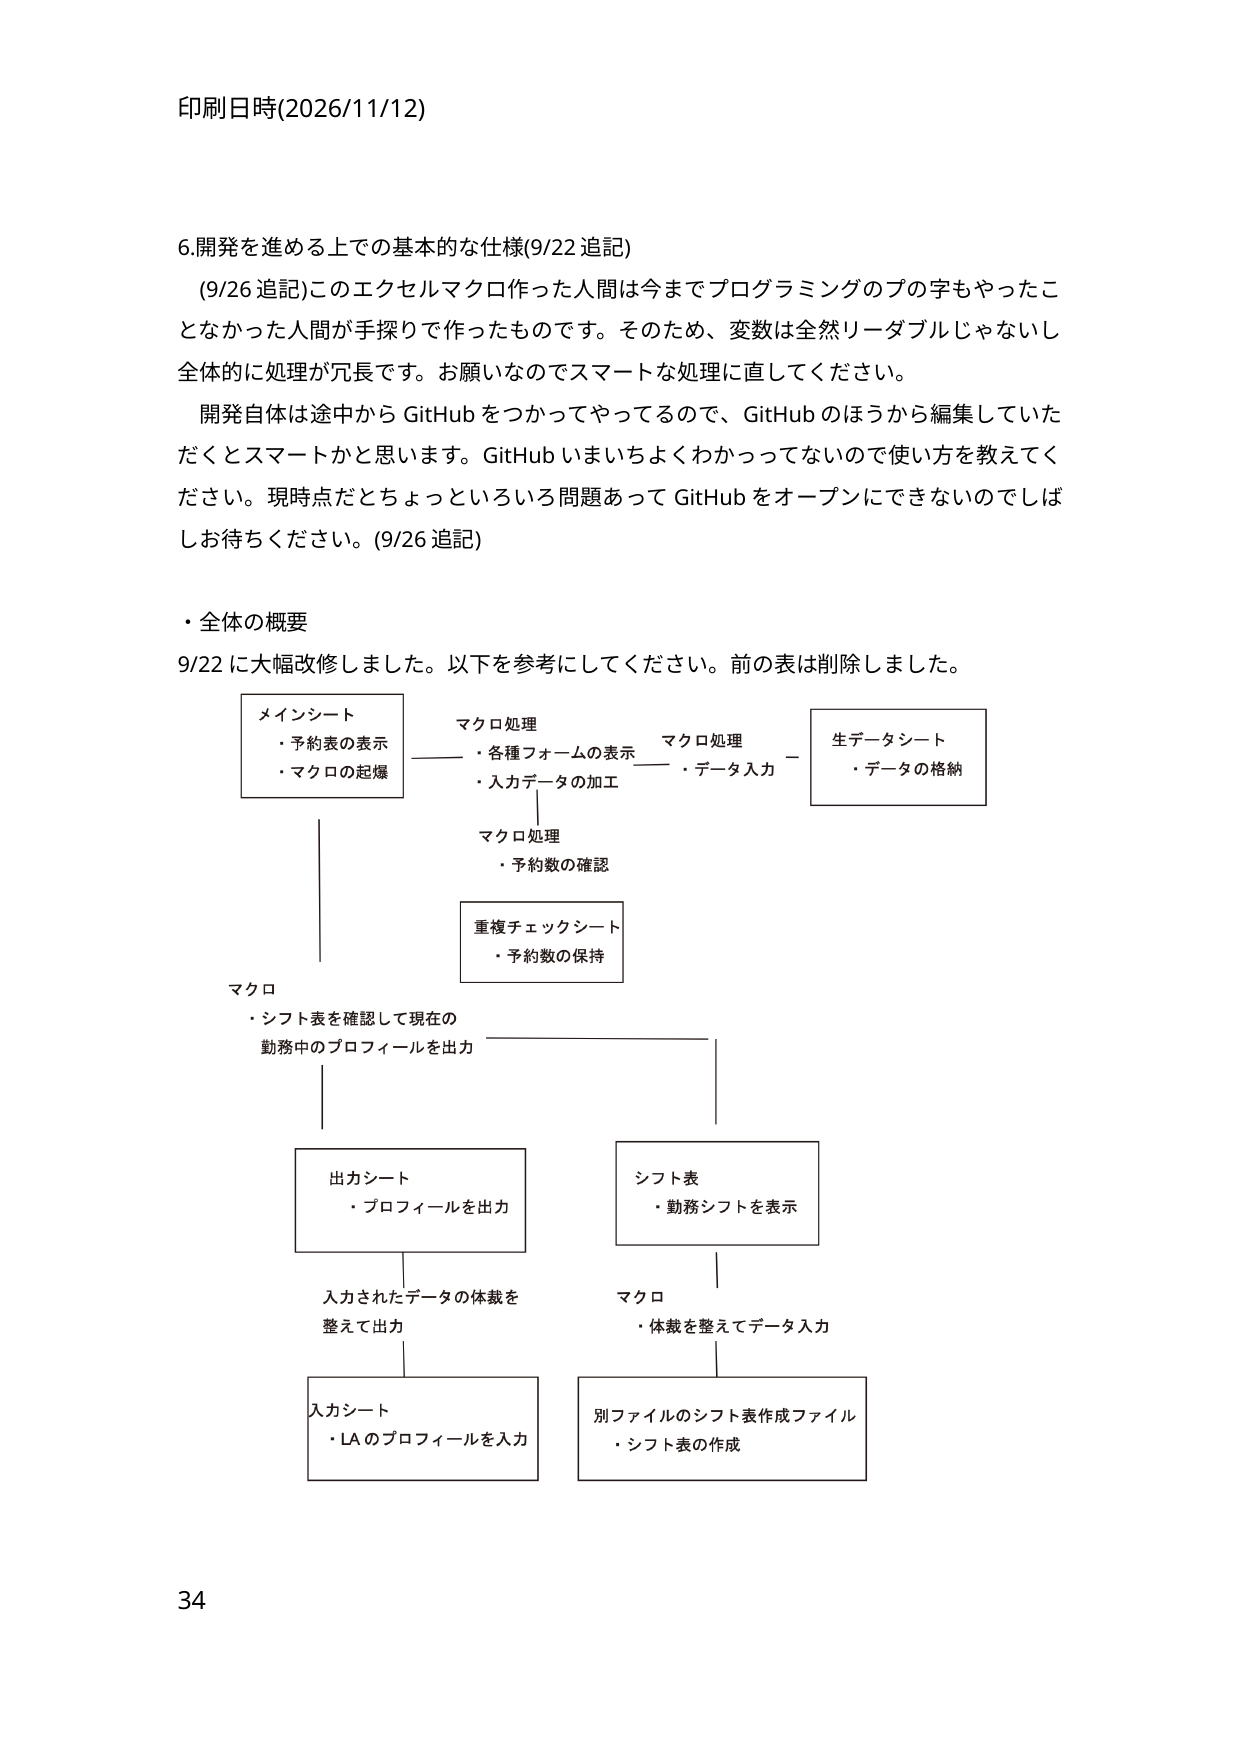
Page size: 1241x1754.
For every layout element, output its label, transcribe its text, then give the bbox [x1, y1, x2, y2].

text 6.開発を進める上での基本的な仕様(9/22追記) [177, 225, 1063, 267]
text (9/26追記)このエクセルマクロ作った人間は今までプログラミングのプの字もやったことなかった人間が手探りで作ったものです。そのため、変数は全然リーダブルじゃないし、全体的に処理が冗長です。お願いなのでスマートな処理に直してください。 [177, 267, 1063, 392]
text 開発自体は途中からGitHubをつかってやってるので、GitHubのほうから編集していただくとスマートかと思います。GitHubいまいちよくわかっってないので使い方を教えてください。現時点だとちょっといろいろ問題あってGitHubをオープンにできないのでしばしお待ちください。(9/26追記) [177, 392, 1063, 558]
text ・全体の概要 [177, 600, 1063, 642]
text 9/22 に大幅改修しました。以下を参考にしてください。前の表は削除しました。 [177, 642, 1063, 683]
picture [185, 683, 1016, 1520]
